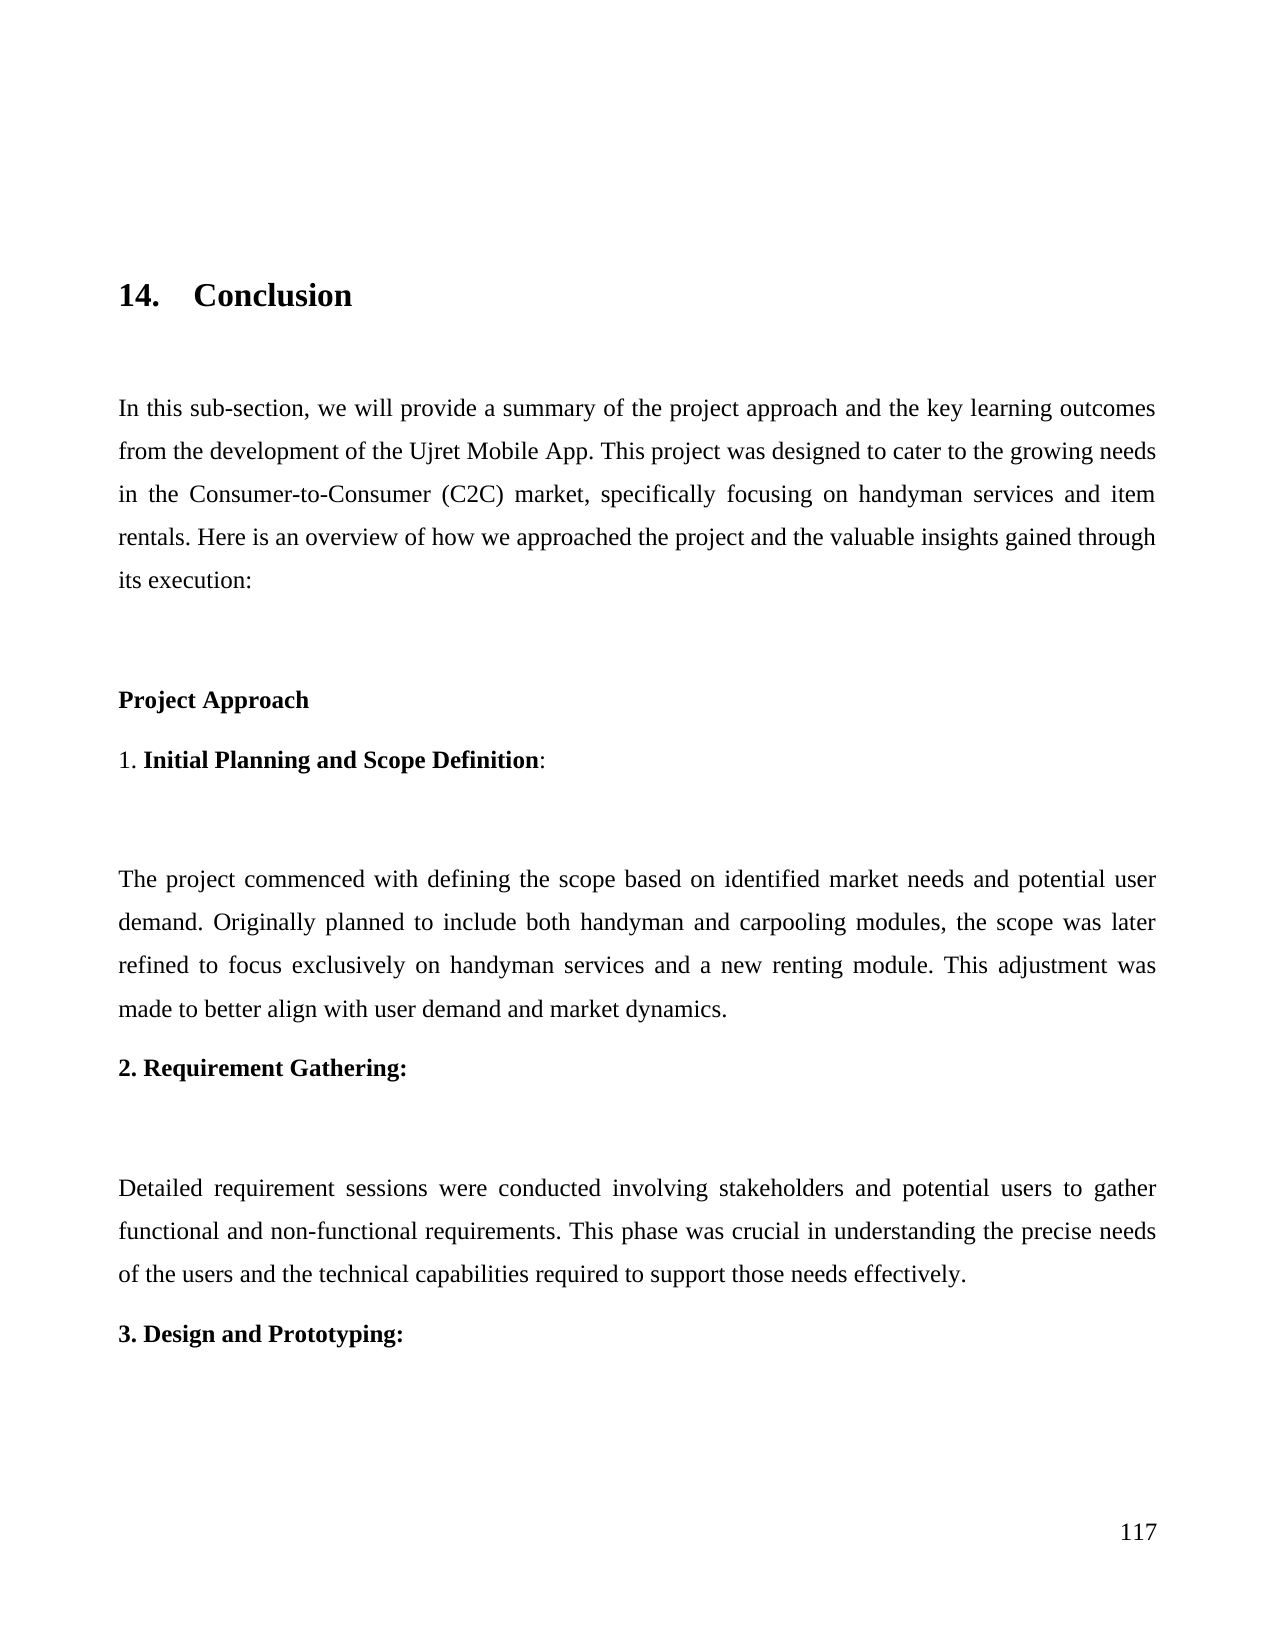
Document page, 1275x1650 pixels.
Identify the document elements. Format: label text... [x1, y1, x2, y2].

text In this sub-section, we will provide a summary of the project approach and the key learning outcomes from the development of the Ujret Mobile App. This project was designed to cater to the growing needs in the Consumer-to-Consumer (C2C) market, specifically focusing on handyman services and item rentals. Here is an overview of how we approached the project and the valuable insights gained through its execution: [118, 393, 1157, 594]
text Project Approach [118, 685, 1157, 714]
text 2. Requirement Gathering: [118, 1053, 1157, 1082]
text Detailed requirement sessions were conducted involving stakeholders and potential users to gather functional and non-functional requirements. This phase was crucial in understanding the precise needs of the users and the technical capabilities required to support those needs effectively. [118, 1173, 1157, 1288]
text 3. Design and Prototyping: [118, 1319, 1157, 1348]
subtitle Conclusion [118, 276, 1157, 314]
text 1. Initial Planning and Scope Definition: [118, 745, 1157, 773]
text The project commenced with defining the scope based on identified market needs and potential user demand. Originally planned to include both handyman and carpooling modules, the scope was later refined to focus exclusively on handyman services and a new renting module. This adjustment was made to better align with user demand and market dynamics. [118, 864, 1157, 1022]
